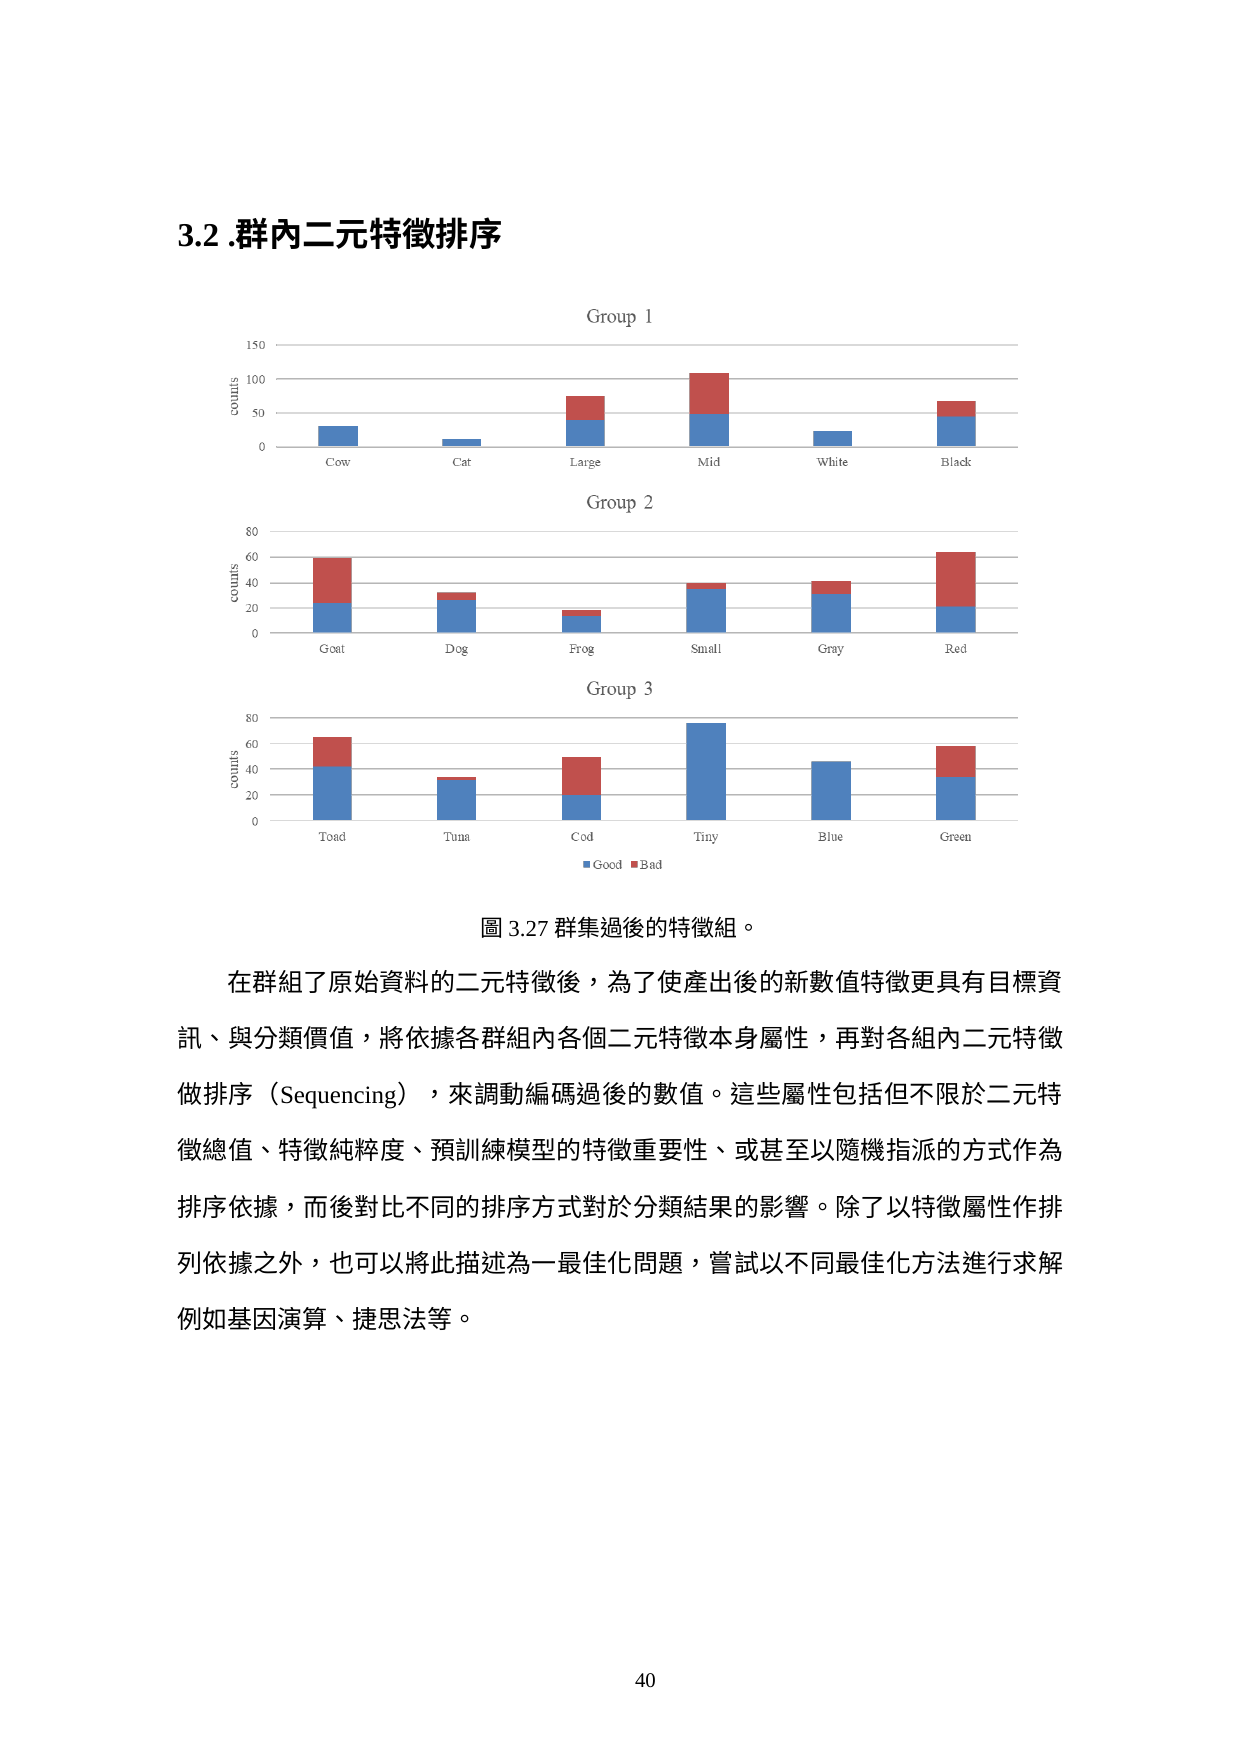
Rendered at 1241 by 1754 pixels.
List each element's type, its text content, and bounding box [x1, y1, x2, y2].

picture [206, 293, 1034, 884]
subtitle .群內二元特徵排序 [177, 194, 1063, 269]
text 在群組了原始資料的二元特徵後，為了使產出後的新數值特徵更具有目標資訊、與分類價值，將依據各群組內各個二元特徵本身屬性，再對各組內二元特徵做排序（Sequencing），來調動編碼過後的數值。這些屬性包括但不限於二元特徵總值、特徵純粹度、預訓練模型的特徵重要性、或甚至以隨機指派的方式作為排序依據，而後對比不同的排序方式對於分類結果的影響。除了以特徵屬性作排列依據之外，也可以將此描述為一最佳化問題，嘗試以不同最佳化方法進行求解，例如基因演算、捷思法等。 [177, 961, 1063, 1336]
